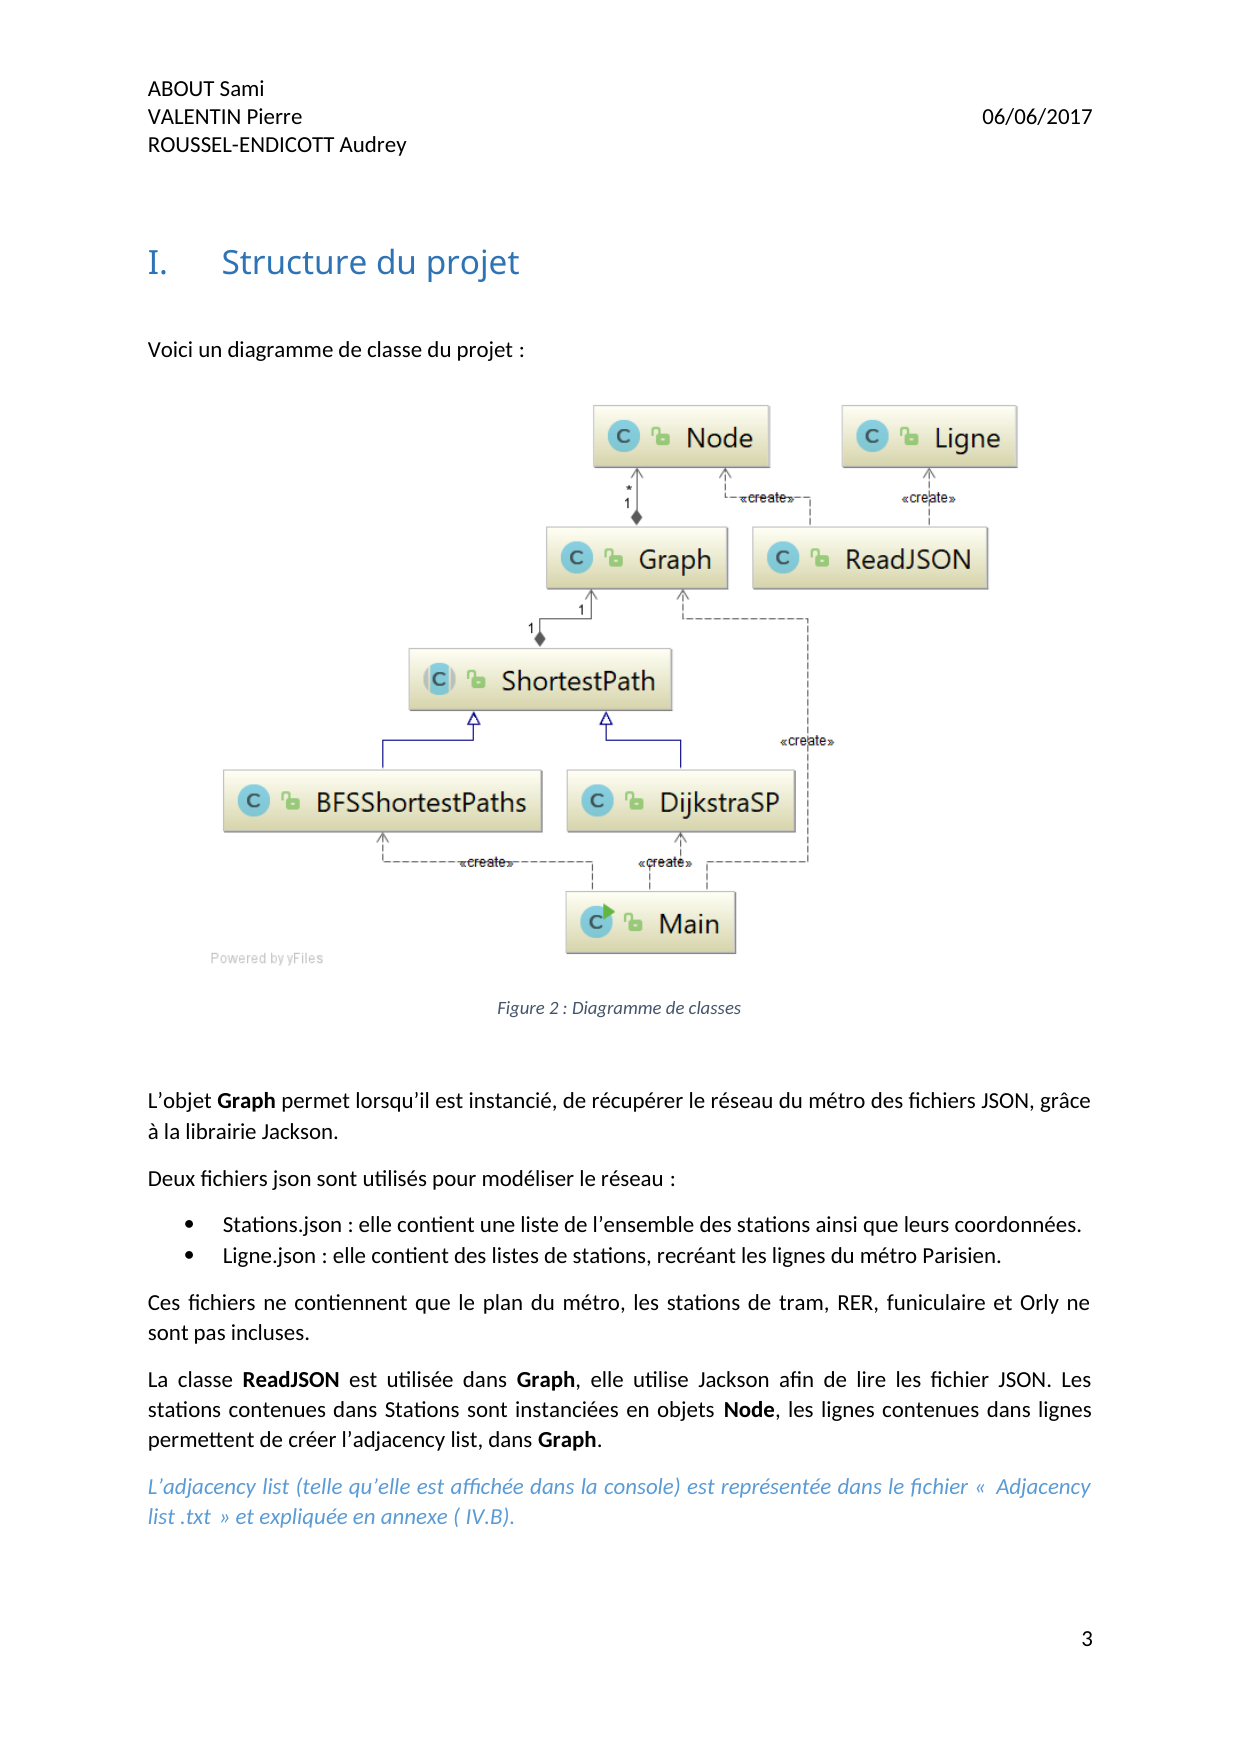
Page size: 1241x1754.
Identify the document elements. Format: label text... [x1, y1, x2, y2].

list Ligne.json : elle contient des listes de stations, recréant les lignes du métro Parisien. [185, 1241, 1093, 1269]
text L’objet Graph permet lorsqu’il est instancié, de récupérer le réseau du métro des fichiers JSON, grâce à la librairie Jackson. [148, 1087, 1093, 1145]
text Deux fichiers json sont utilisés pour modéliser le réseau : [148, 1164, 1093, 1192]
text La classe ReadJSON est utilisée dans Graph, elle utilise Jackson afin de lire les fichier JSON. Les stations contenues dans Stations sont instanciées en objets Node, les lignes contenues dans lignes permettent de créer l’adjacency list, dans Graph. [148, 1365, 1093, 1453]
subtitle Structure du projet [148, 239, 1093, 284]
text Figure 2 : Diagramme de classes [148, 996, 1093, 1019]
text L’adjacency list (telle qu’elle est affichée dans la console) est représentée dans le fichier « Adjacency list .txt » et expliquée en annexe ( IV.B). [148, 1472, 1093, 1530]
list Stations.json : elle contient une liste de l’ensemble des stations ainsi que leurs coordonnées. [185, 1211, 1093, 1238]
text Voici un diagramme de classe du projet : [148, 335, 1093, 363]
text Ces fichiers ne contiennent que le plan du métro, les stations de tram, RER, funiculaire et Orly ne sont pas incluses. [148, 1288, 1093, 1346]
picture [199, 381, 1041, 977]
